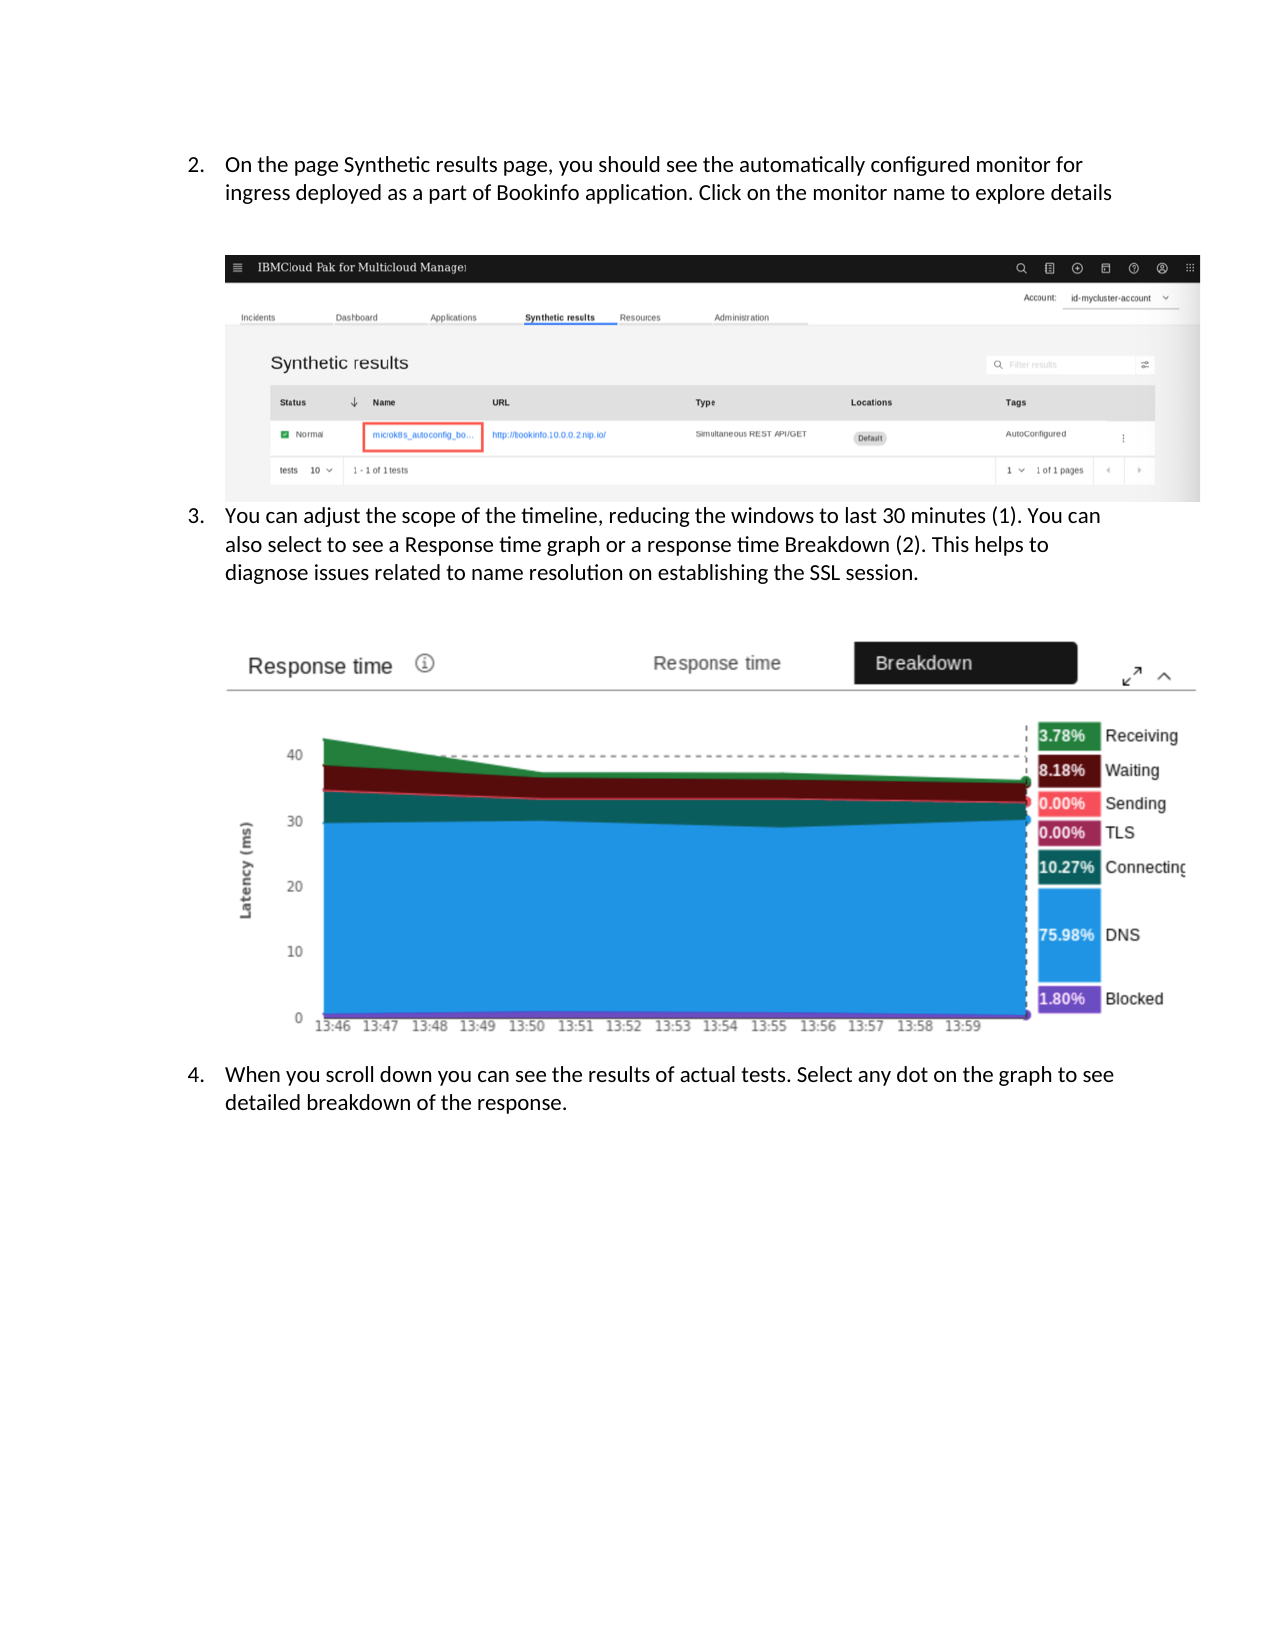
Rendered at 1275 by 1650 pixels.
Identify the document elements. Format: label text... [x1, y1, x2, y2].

list On the page Synthetic results page, you should see the automatically configured monitor for ingress deployed as a part of Bookinfo application. Click on the monitor name to explore details [187, 150, 1125, 206]
list When you scroll down you can see the results of actual tests. Select any dot on the graph to see detailed breakdown of the response. [187, 1060, 1125, 1116]
picture [225, 255, 1200, 502]
list You can adjust the scope of the timeline, reducing the windows to last 30 minutes (1). You can also select to see a Response time graph or a response time Breakdown (2). This helps to diagnose issues related to name resolution on establishing the SSL session. [187, 502, 1125, 586]
picture [225, 635, 1200, 1060]
